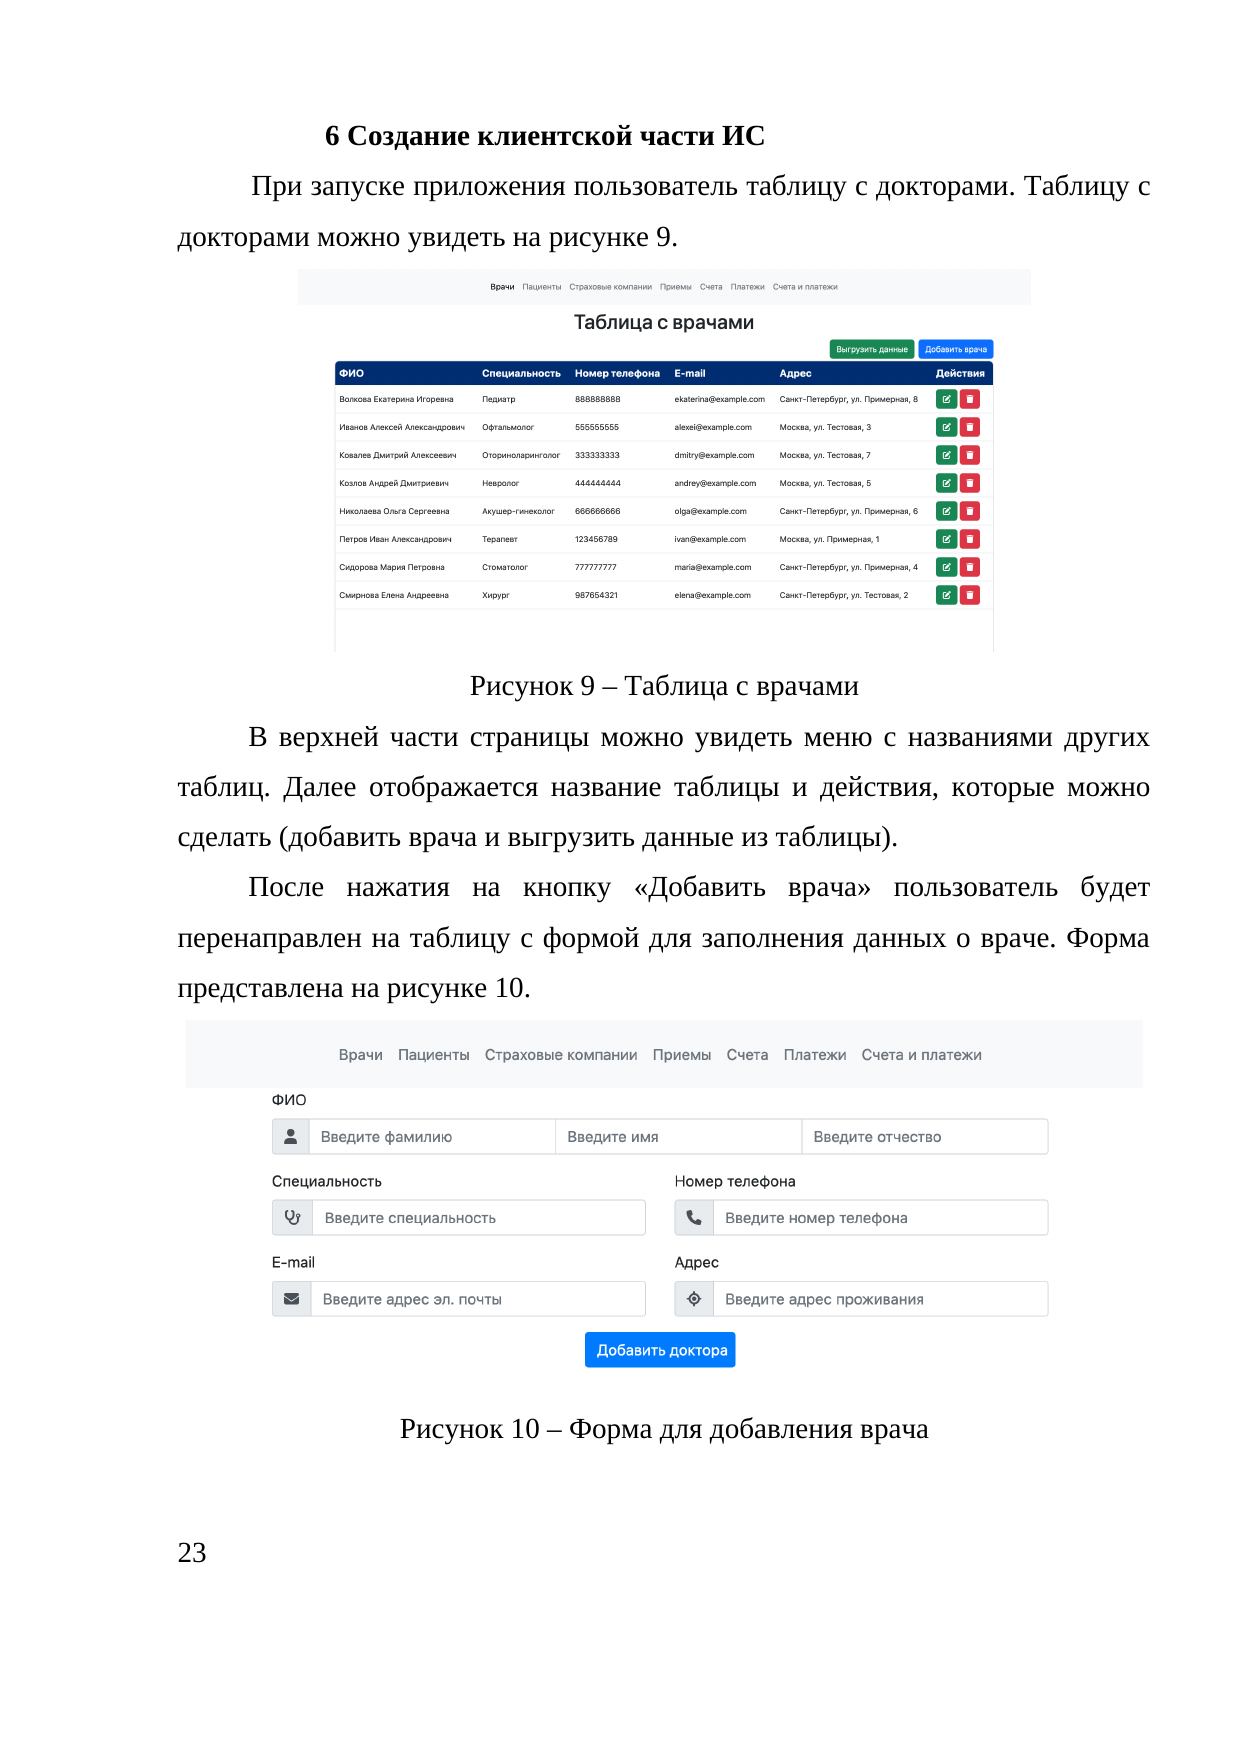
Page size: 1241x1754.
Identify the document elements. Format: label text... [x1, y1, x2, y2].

text При запуске приложения пользователь таблицу с докторами. Таблицу с докторами можно увидеть на рисунке 9. [177, 168, 1152, 252]
picture [185, 1020, 1144, 1395]
picture [297, 269, 1031, 652]
subtitle 6 Создание клиентской части ИС [251, 118, 1152, 152]
text В верхней части страницы можно увидеть меню с названиями других таблиц. Далее отображается название таблицы и действия, которые можно сделать (добавить врача и выгрузить данные из таблицы). [177, 719, 1152, 853]
text После нажатия на кнопку «Добавить врача» пользователь будет перенаправлен на таблицу с формой для заполнения данных о враче. Форма представлена на рисунке 10. [177, 869, 1152, 1004]
text Рисунок 9 – Таблица с врачами [177, 668, 1152, 702]
text Рисунок 10 – Форма для добавления врача [177, 1411, 1152, 1444]
